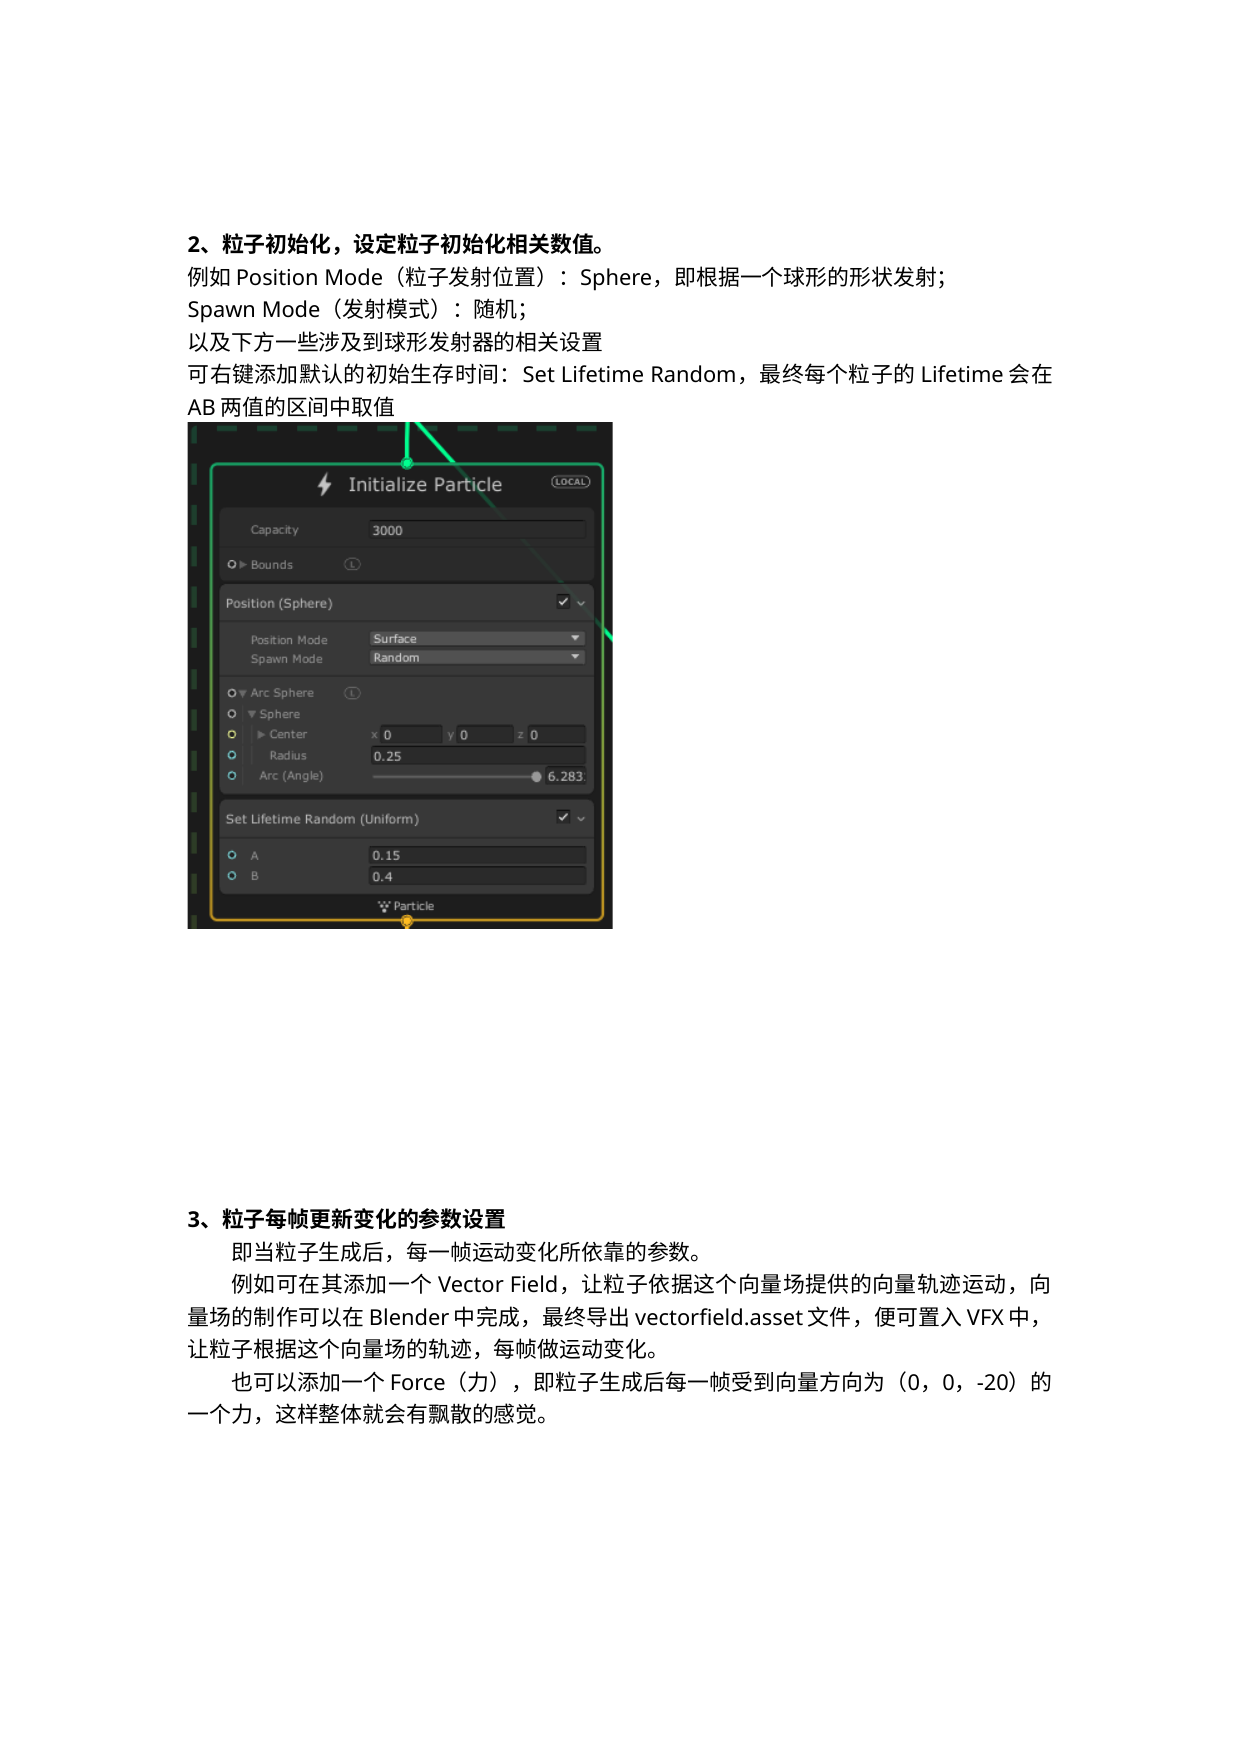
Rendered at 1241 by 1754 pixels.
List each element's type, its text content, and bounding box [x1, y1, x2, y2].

text 可右键添加默认的初始生存时间：Set Lifetime Random，最终每个粒子的Lifetime会在AB两值的区间中取值 [187, 357, 1053, 422]
text 例如Position Mode（粒子发射位置）：Sphere，即根据一个球形的形状发射； [187, 259, 1053, 292]
text 即当粒子生成后，每一帧运动变化所依靠的参数。 [187, 1234, 1053, 1267]
text 例如可在其添加一个Vector Field，让粒子依据这个向量场提供的向量轨迹运动，向量场的制作可以在Blender中完成，最终导出vectorfield.asset文件，便可置入VFX中，让粒子根据这个向量场的轨迹，每帧做运动变化。 [187, 1267, 1053, 1364]
text 以及下方一些涉及到球形发射器的相关设置 [187, 324, 1053, 357]
picture [187, 422, 613, 929]
text 也可以添加一个Force（力），即粒子生成后每一帧受到向量方向为（0，0，-20）的一个力，这样整体就会有飘散的感觉。 [187, 1364, 1053, 1429]
text 3、粒子每帧更新变化的参数设置 [187, 1202, 1053, 1234]
text Spawn Mode（发射模式）：随机； [187, 292, 1053, 324]
text 2、粒子初始化，设定粒子初始化相关数值。 [187, 227, 1053, 259]
